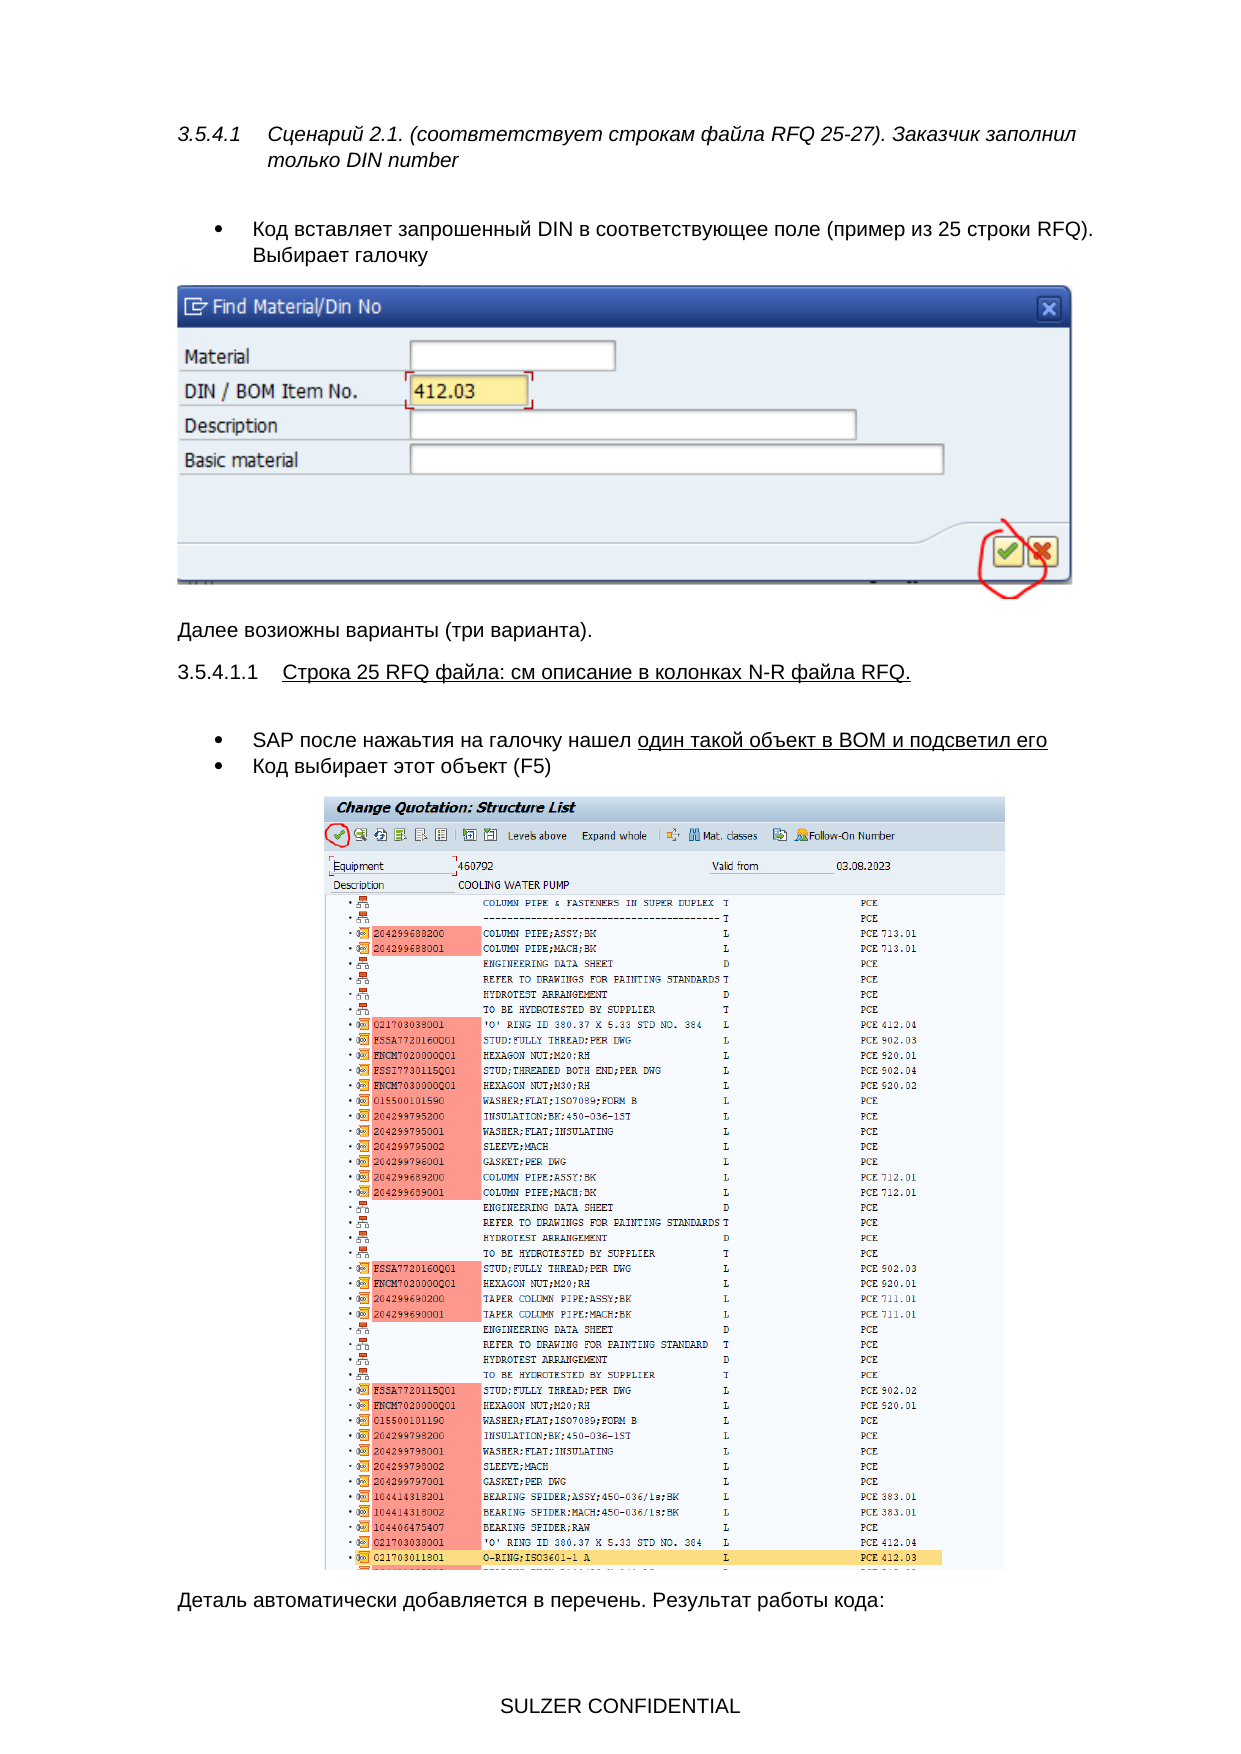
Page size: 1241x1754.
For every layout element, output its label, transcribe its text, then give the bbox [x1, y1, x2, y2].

text Далее возиожны варианты (три варианта). [177, 617, 1152, 641]
picture [324, 796, 1005, 1570]
list Код выбирает этот объект (F5) [215, 754, 1152, 778]
subtitle Сценарий 2.1. (соотвтетствует строкам файла RFQ 25-27). Заказчик заполнил только DIN number [177, 122, 1152, 172]
list SAP после нажаьтия на галочку нашел один такой объект в BOM и подсветил его [215, 728, 1152, 752]
list Код вставляет запрошенный DIN в соответствующее поле (пример из 25 строки RFQ). Выбирает галочку [215, 216, 1152, 266]
subtitle Строка 25 RFQ файла: см описание в колонках N-R файла RFQ. [177, 660, 1152, 684]
text Деталь автоматически добавляется в перечень. Результат работы кода: [177, 1588, 1152, 1612]
picture [177, 285, 1073, 599]
